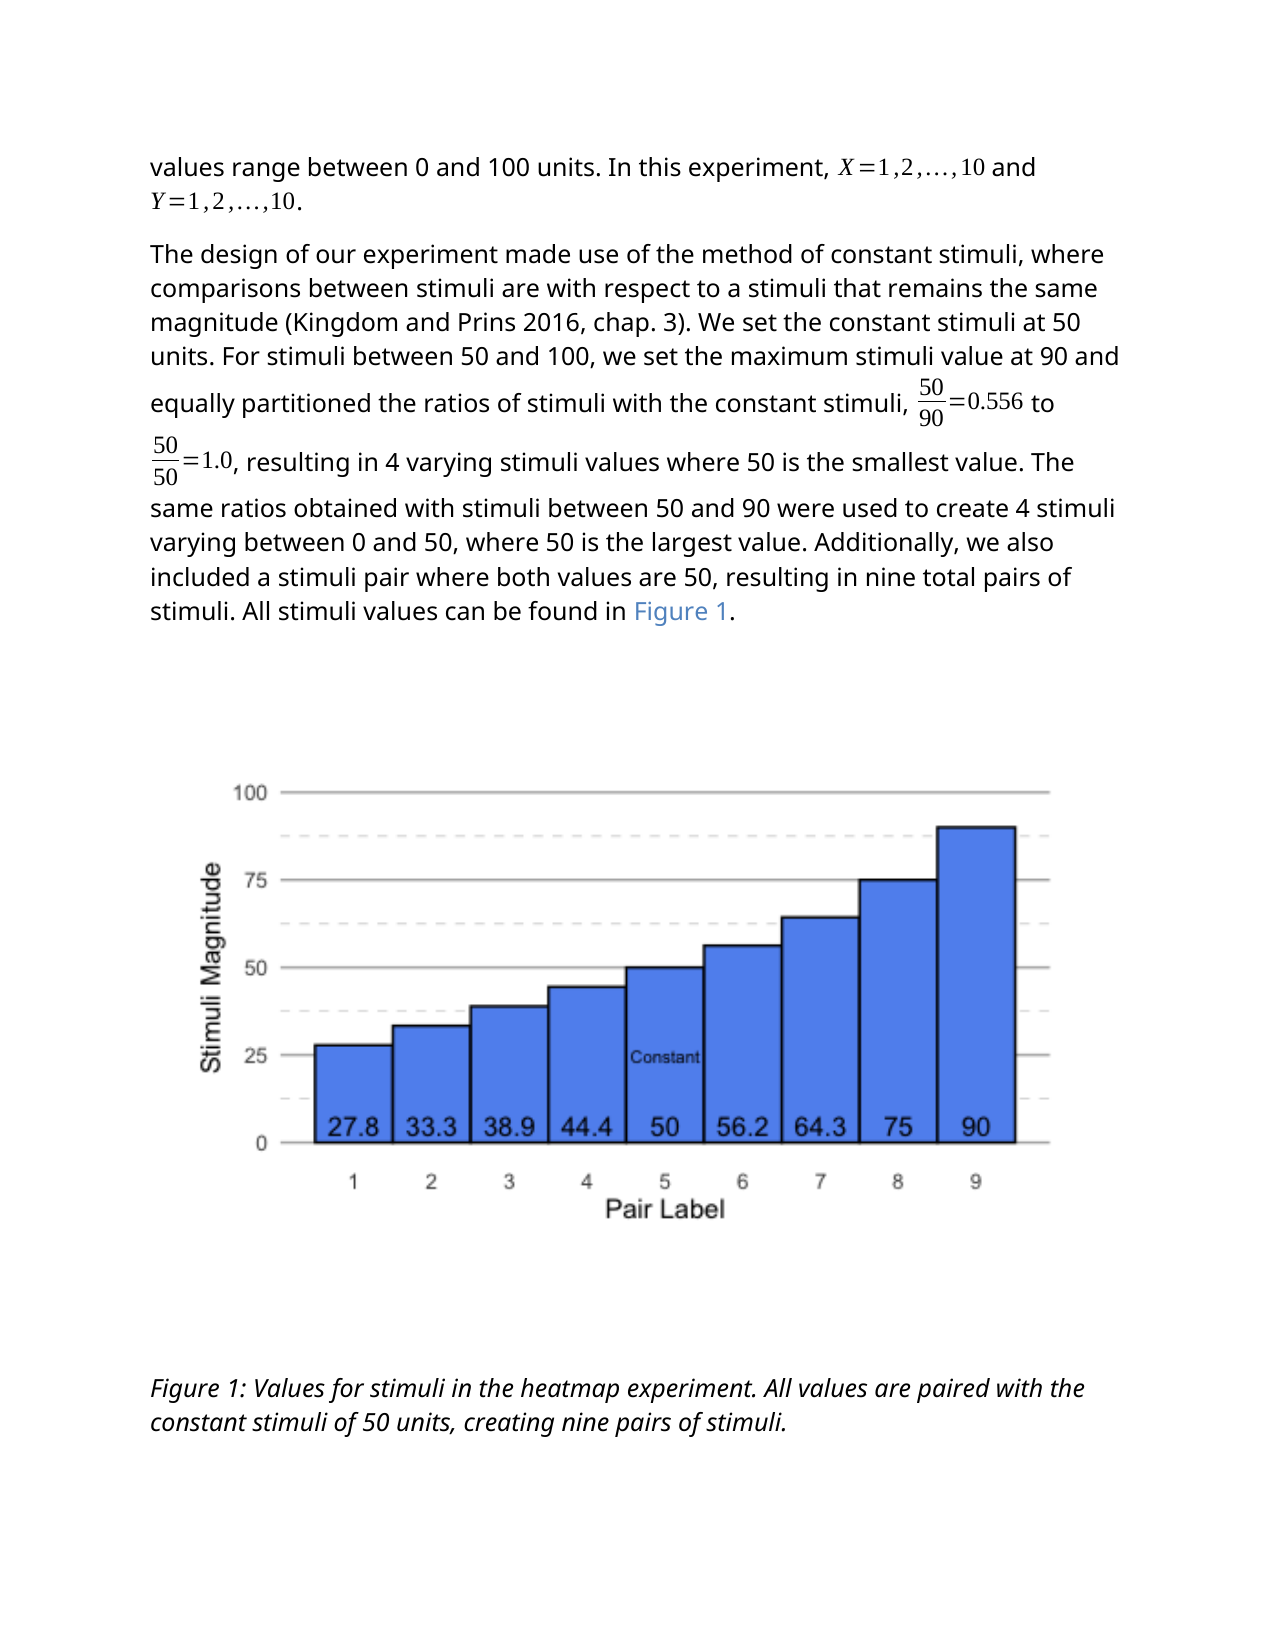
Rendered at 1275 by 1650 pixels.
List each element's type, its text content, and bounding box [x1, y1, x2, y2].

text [150, 150, 1125, 218]
text The design of our experiment made use of the method of constant stimuli, where comparisons between stimuli are with respect to a stimuli that remains the same magnitude (Kingdom and Prins 2016, chap. 3). We set the constant stimuli at 50 units. For stimuli between 50 and 100, we set the maximum stimuli value at 90 and equally partitioned the ratios of stimuli with the constant stimuli, to , resulting in 4 varying stimuli values where 50 is the smallest value. The same ratios obtained with stimuli between 50 and 90 were used to create 4 stimuli varying between 0 and 50, where 50 is the largest value. Additionally, we also included a stimuli pair where both values are 50, resulting in nine total pairs of stimuli. All stimuli values can be found in Figure 1. [150, 237, 1125, 627]
table_header Figure 1: Values for stimuli in the heatmap experiment. All values are paired with the constant stimuli of 50 units, creating nine pairs of stimuli. [139, 646, 1114, 1451]
picture [188, 649, 1064, 1350]
